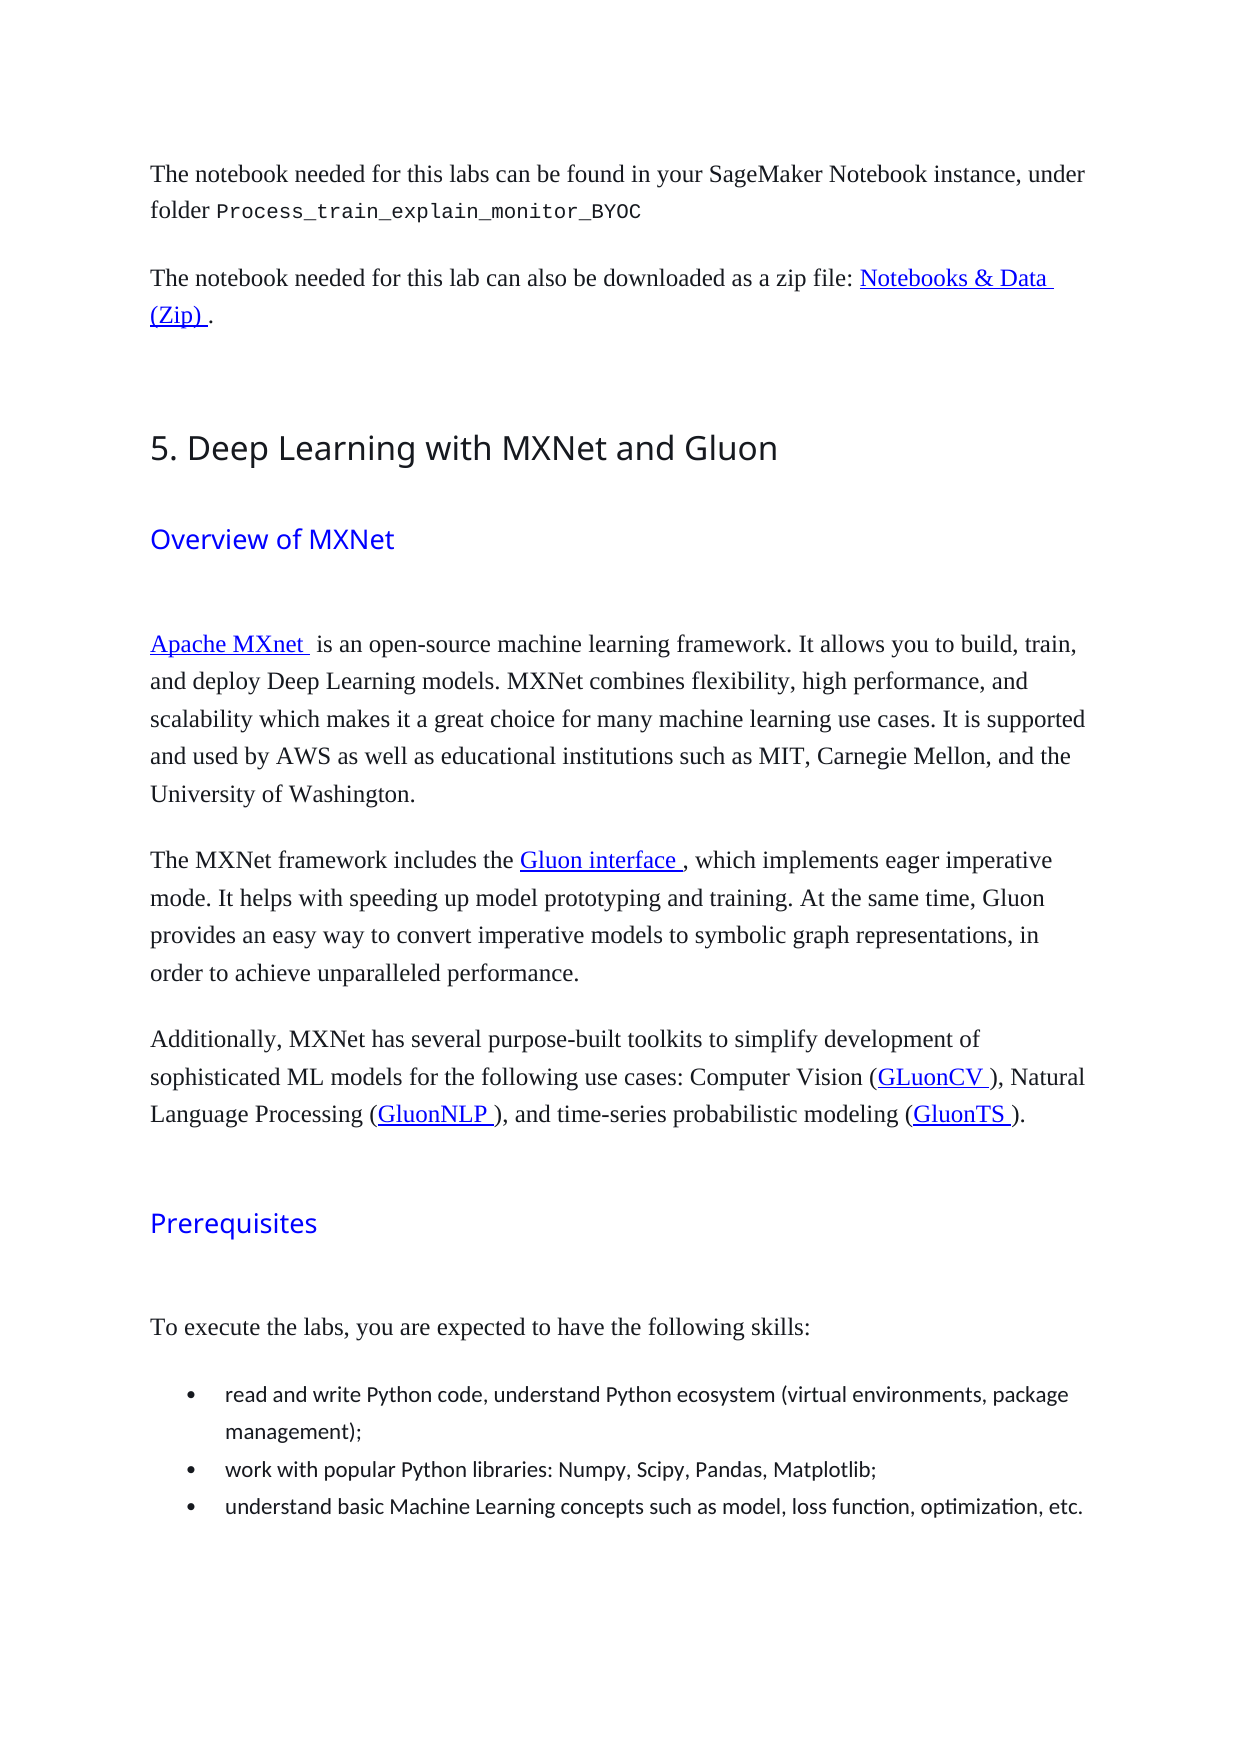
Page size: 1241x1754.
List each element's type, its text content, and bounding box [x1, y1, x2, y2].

subtitle Overview of MXNet [150, 521, 1090, 558]
text The MXNet framework includes the Gluon interface , which implements eager imperative mode. It helps with speeding up model prototyping and training. At the same time, Gluon provides an easy way to convert imperative models to symbolic graph representations, in order to achieve unparalleled performance. [150, 837, 1090, 987]
text The notebook needed for this lab can also be downloaded as a zip file: Notebooks & Data (Zip) . [150, 254, 1090, 329]
subtitle Prerequisites [150, 1204, 1090, 1241]
text Apache MXnet is an open-source machine learning framework. It allows you to build, train, and deploy Deep Learning models. MXNet combines flexibility, high performance, and scalability which makes it a great choice for many machine learning use cases. It is supported and used by AWS as well as educational institutions such as MIT, Carnegie Mellon, and the University of Washington. [150, 620, 1090, 807]
list understand basic Machine Learning concepts such as model, loss function, optimization, etc. [187, 1483, 1090, 1520]
list read and write Python code, understand Python ecosystem (virtual environments, package management); [187, 1370, 1090, 1445]
text The notebook needed for this labs can be found in your SageMaker Notebook instance, under folder Process_train_explain_monitor_BYOC [150, 150, 1090, 225]
subtitle 5. Deep Learning with MXNet and Gluon [150, 425, 1090, 470]
list work with popular Python libraries: Numpy, Scipy, Pandas, Matplotlib; [187, 1445, 1090, 1483]
text To execute the labs, you are expected to have the following skills: [150, 1303, 1090, 1341]
text Additionally, MXNet has several purpose-built toolkits to simplify development of sophisticated ML models for the following use cases: Computer Vision (GLuonCV ), Natural Language Processing (GluonNLP ), and time-series probabilistic modeling (GluonTS ). [150, 1016, 1090, 1128]
